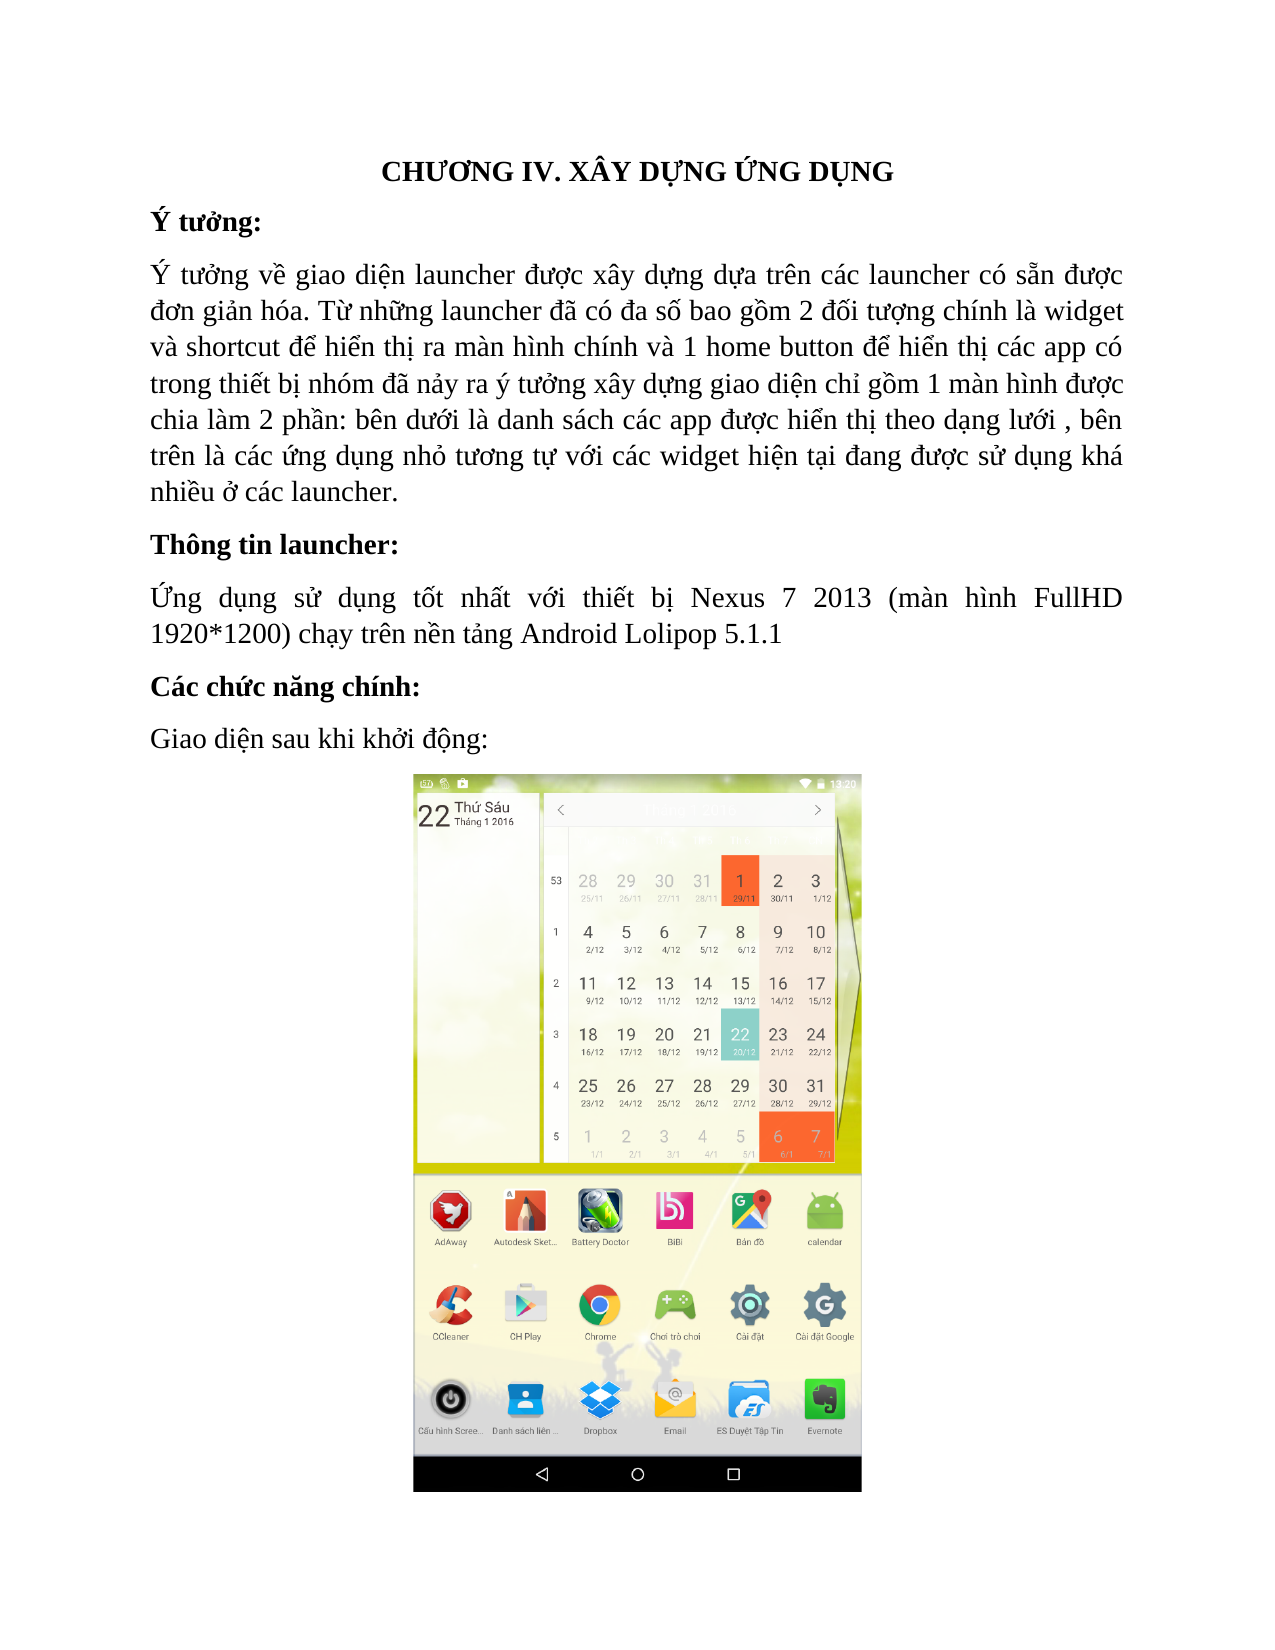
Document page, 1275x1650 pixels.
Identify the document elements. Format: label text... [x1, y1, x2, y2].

text Ý tưởng: [150, 204, 1125, 238]
subtitle CHƯƠNG IV. XÂY DỰNG ỨNG DỤNG [150, 154, 1125, 188]
text Giao diện sau khi khởi động: [150, 722, 1125, 755]
text Ứng dụng sử dụng tốt nhất với thiết bị Nexus 7 2013 (màn hình FullHD 1920*1200) chạy trên nền tảng Android Lolipop 5.1.1 [150, 580, 1125, 649]
text Thông tin launcher: [150, 527, 1125, 561]
text Ý tưởng về giao diện launcher được xây dựng dựa trên các launcher có sẵn được đơn giản hóa. Từ những launcher đã có đa số bao gồm 2 đối tượng chính là widget và shortcut để hiển thị ra màn hình chính và 1 home button để hiển thị các app có trong thiết bị nhóm đã nảy ra ý tưởng xây dựng giao diện chỉ gồm 1 màn hình được chia làm 2 phần: bên dưới là danh sách các app được hiển thị theo dạng lưới , bên trên là các ứng dụng nhỏ tương tự với các widget hiện tại đang được sử dụng khá nhiều ở các launcher. [150, 257, 1125, 508]
picture [413, 774, 862, 1492]
text Các chức năng chính: [150, 669, 1125, 702]
